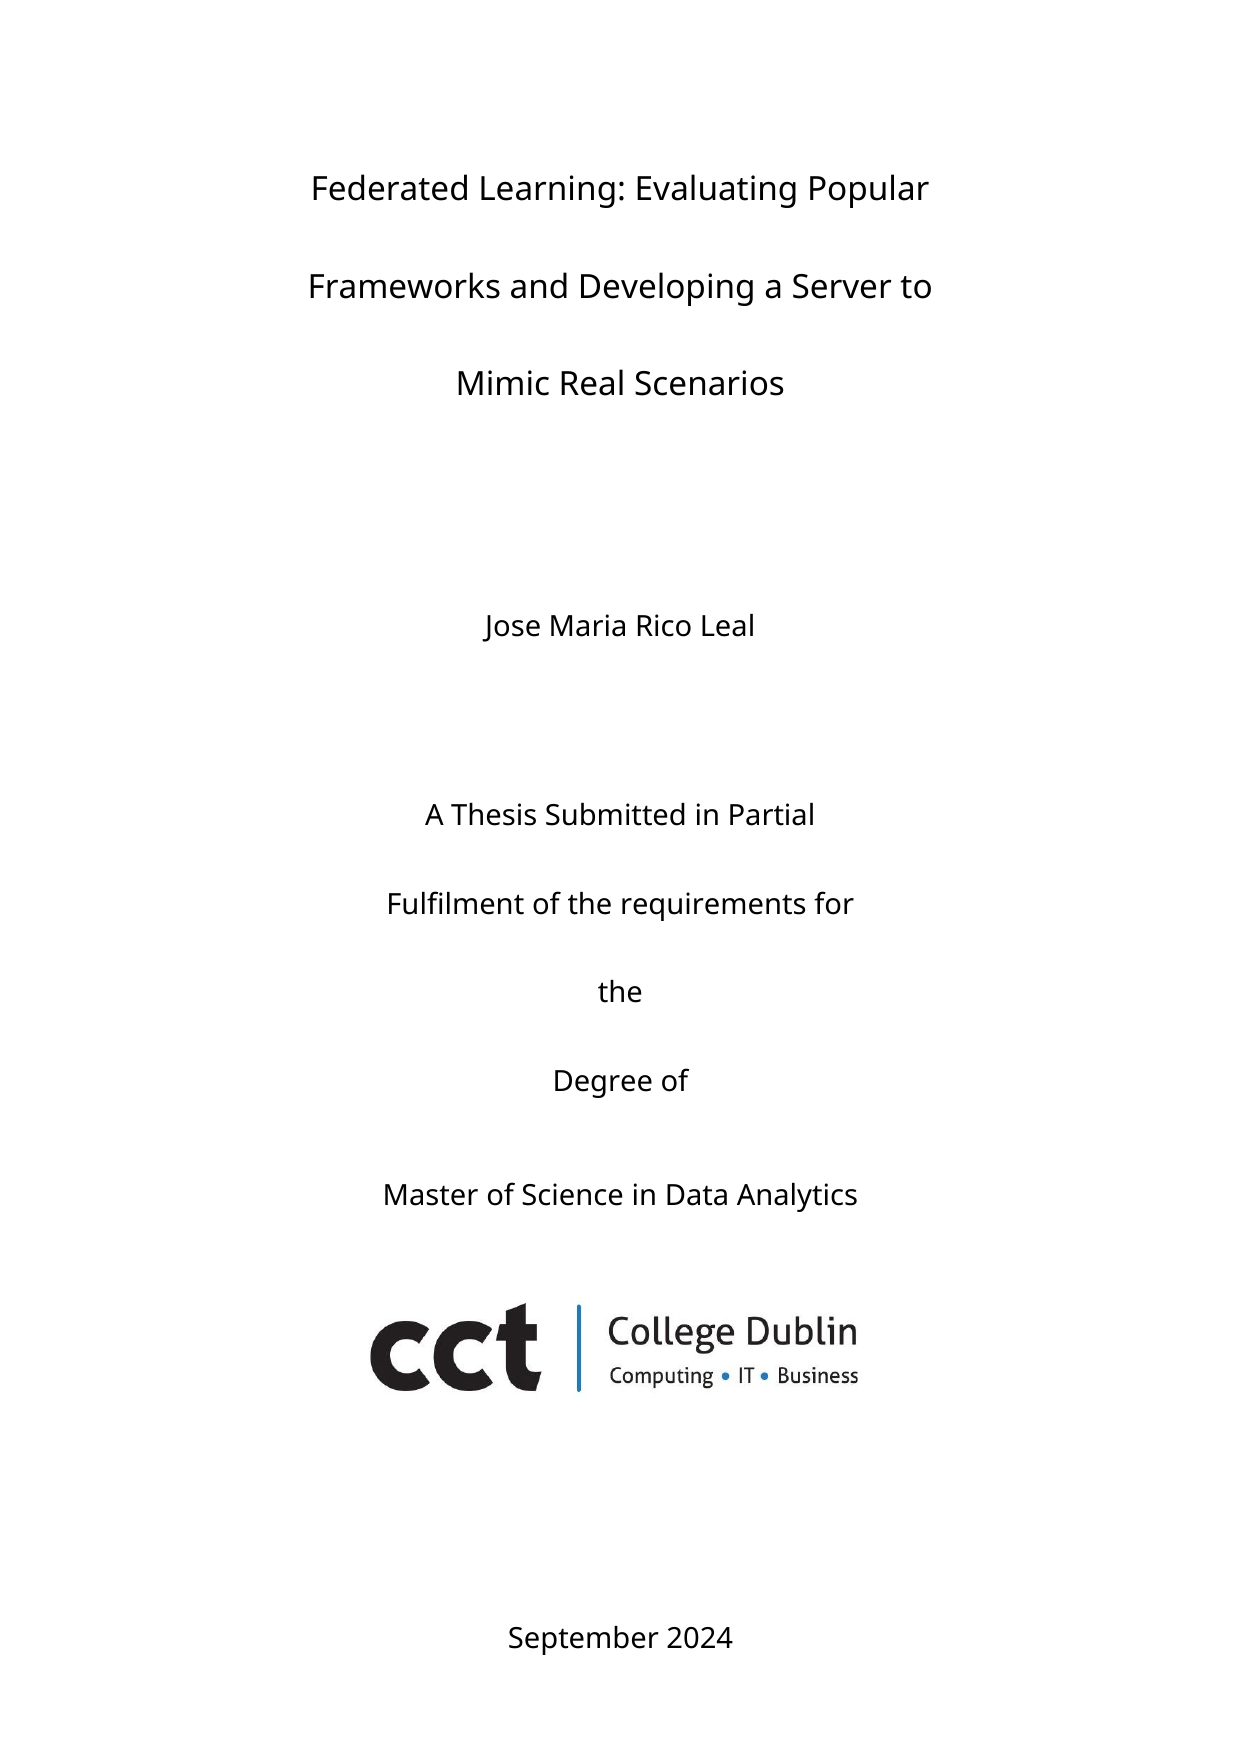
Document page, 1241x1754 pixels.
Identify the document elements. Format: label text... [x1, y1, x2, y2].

text Federated Learning: Evaluating Popular Frameworks and Developing a Server to Mimic Real Scenarios [261, 165, 979, 405]
text Jose Maria Rico Leal [261, 606, 979, 645]
text A Thesis Submitted in Partial Fulfilment of the requirements for the [366, 794, 874, 1011]
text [460, 1617, 780, 1657]
picture [368, 1295, 858, 1398]
text Degree of [261, 1060, 979, 1100]
text Master of Science in Data Analytics [261, 1174, 979, 1214]
